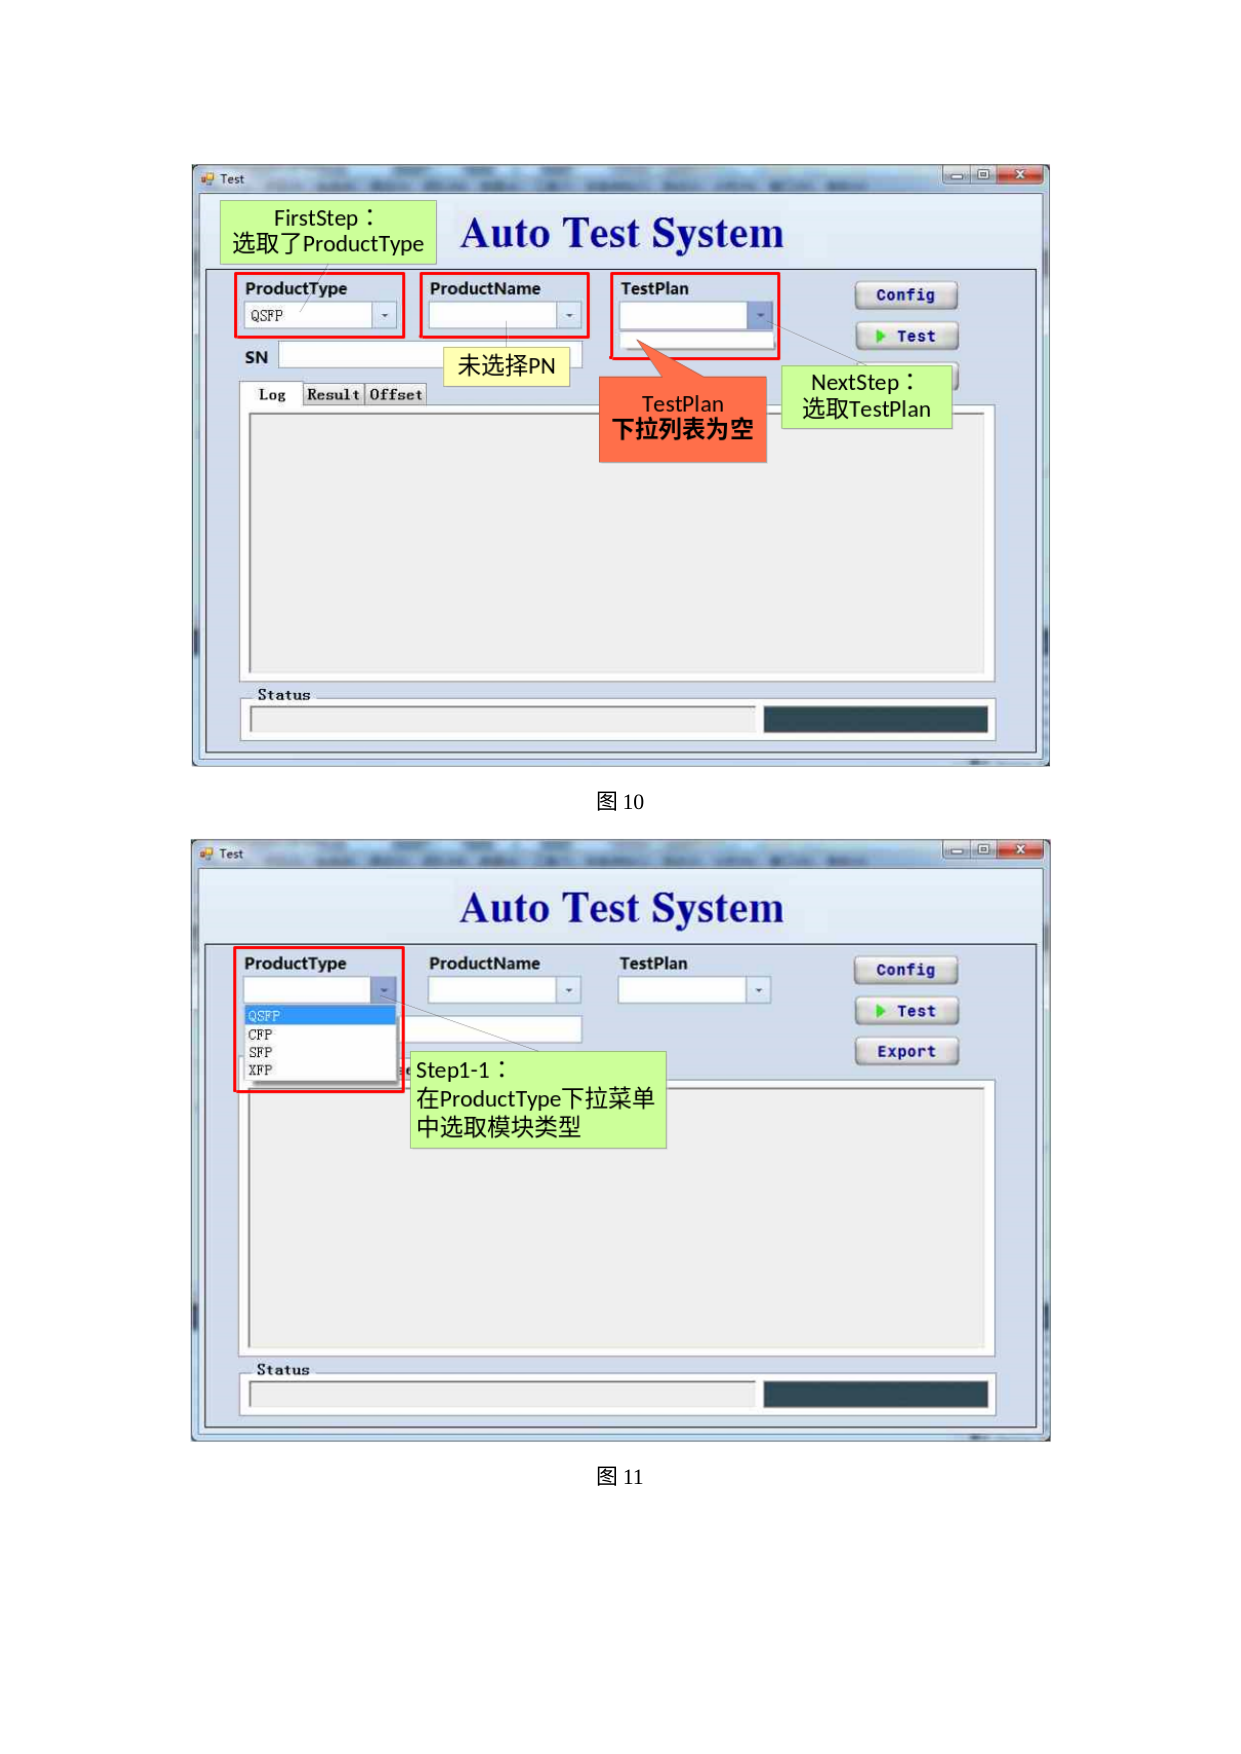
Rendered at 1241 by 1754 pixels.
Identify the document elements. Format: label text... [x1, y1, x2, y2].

text 图10 [187, 783, 1053, 816]
text 图11 [187, 1458, 1053, 1491]
